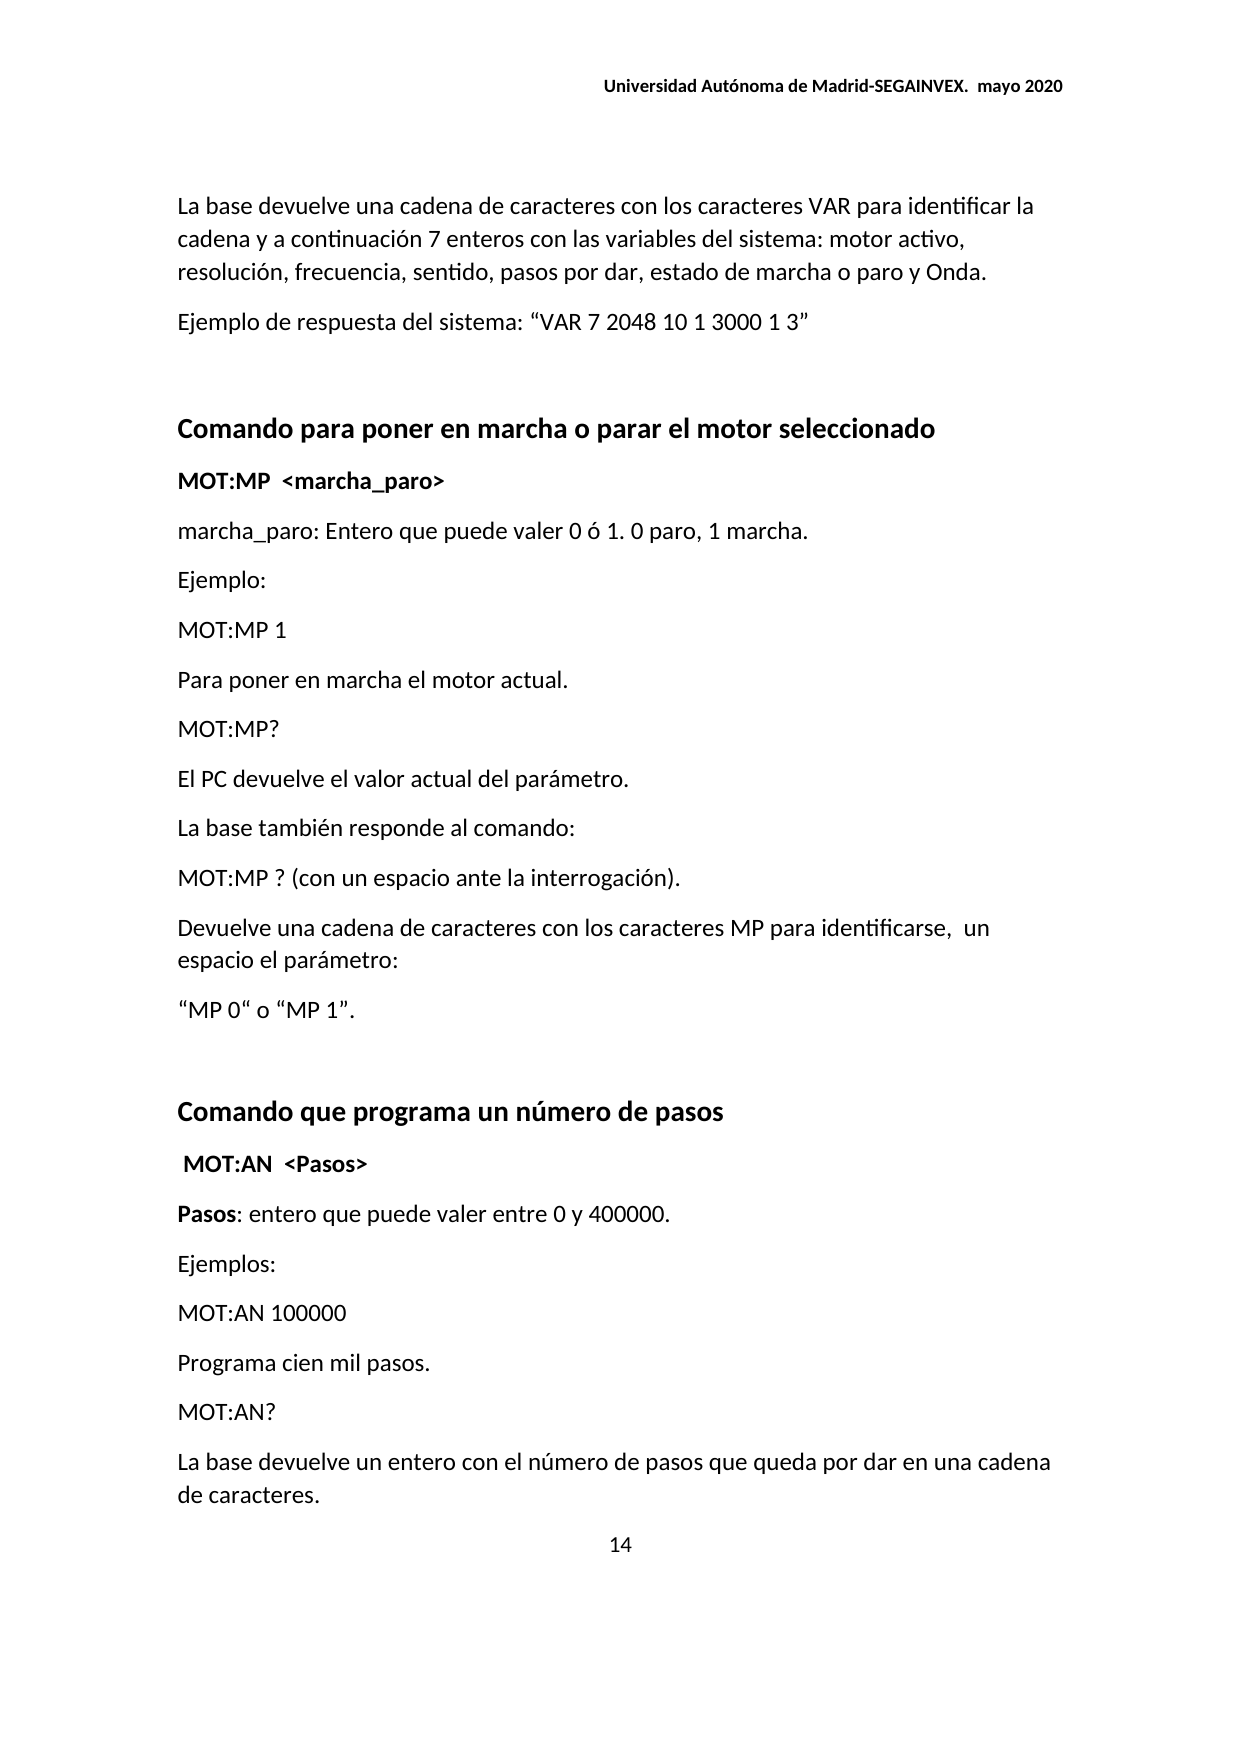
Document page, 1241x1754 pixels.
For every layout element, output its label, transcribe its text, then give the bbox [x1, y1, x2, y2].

text El PC devuelve el valor actual del parámetro. [177, 763, 1063, 793]
text MOT:MP <marcha_paro> [177, 466, 1063, 496]
text marcha_paro: Entero que puede valer 0 ó 1. 0 paro, 1 marcha. [177, 515, 1063, 546]
text MOT:AN? [177, 1396, 1063, 1427]
text Comando que programa un número de pasos [177, 1093, 1063, 1129]
text “MP 0“ o “MP 1”. [177, 994, 1063, 1025]
text Para poner en marcha el motor actual. [177, 664, 1063, 694]
text Devuelve una cadena de caracteres con los caracteres MP para identificarse, un espacio el parámetro: [177, 912, 1063, 975]
text Pasos: entero que puede valer entre 0 y 400000. [177, 1198, 1063, 1229]
text MOT:AN 100000 [177, 1297, 1063, 1328]
text Ejemplo de respuesta del sistema: “VAR 7 2048 10 1 3000 1 3” [177, 306, 1063, 336]
text Ejemplo: [177, 565, 1063, 595]
text La base devuelve un entero con el número de pasos que queda por dar en una cadena de caracteres. [177, 1446, 1063, 1509]
text Comando para poner en marcha o parar el motor seleccionado [177, 410, 1063, 446]
text MOT:AN <Pasos> [177, 1148, 1063, 1179]
text Ejemplos: [177, 1248, 1063, 1278]
text MOT:MP? [177, 713, 1063, 744]
text MOT:MP 1 [177, 614, 1063, 645]
text Programa cien mil pasos. [177, 1347, 1063, 1377]
text La base devuelve una cadena de caracteres con los caracteres VAR para identificar la cadena y a continuación 7 enteros con las variables del sistema: motor activo, resolución, frecuencia, sentido, pasos por dar, estado de marcha o paro y Onda. [177, 190, 1063, 287]
text La base también responde al comando: [177, 813, 1063, 843]
text MOT:MP ? (con un espacio ante la interrogación). [177, 862, 1063, 893]
